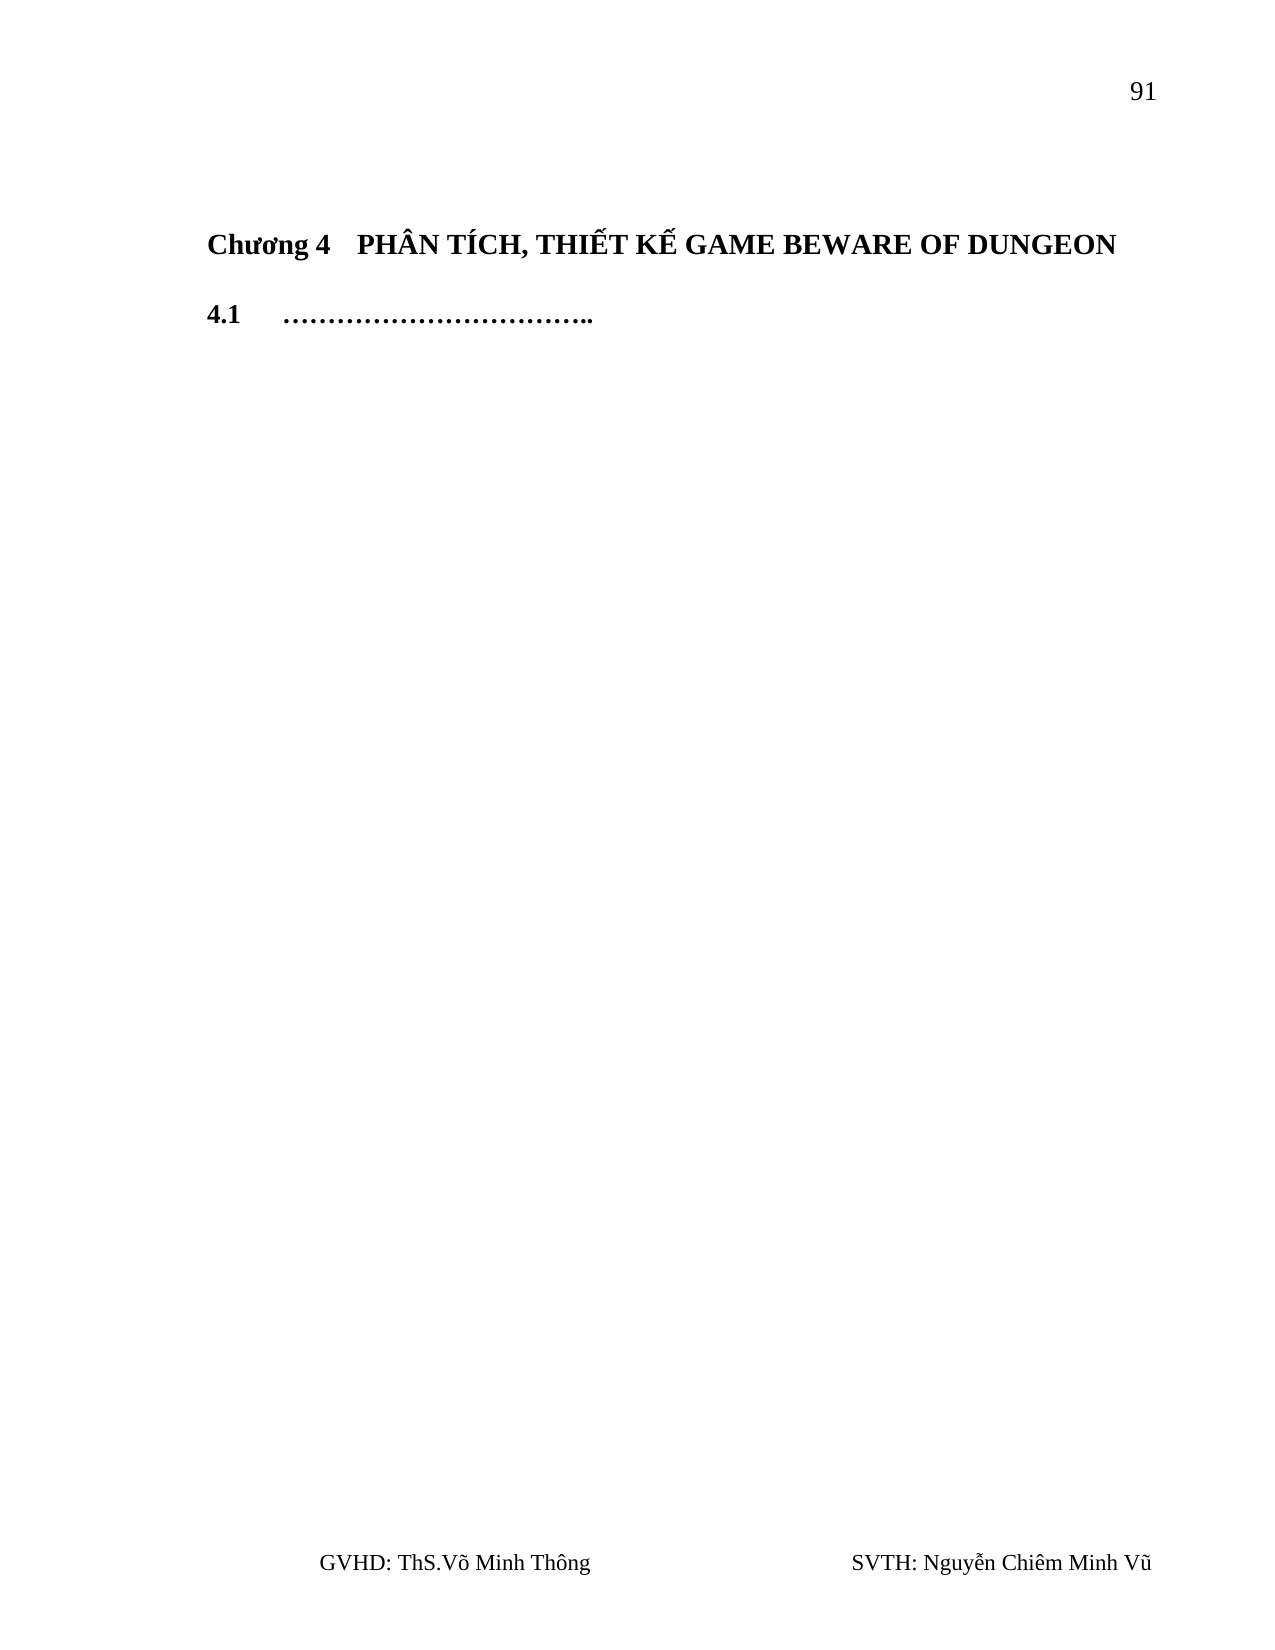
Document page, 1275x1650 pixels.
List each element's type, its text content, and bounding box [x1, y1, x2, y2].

subtitle …………………………….. [207, 298, 1157, 329]
subtitle PHÂN TÍCH, THIẾT KẾ GAME BEWARE OF DUNGEON [207, 227, 1157, 261]
